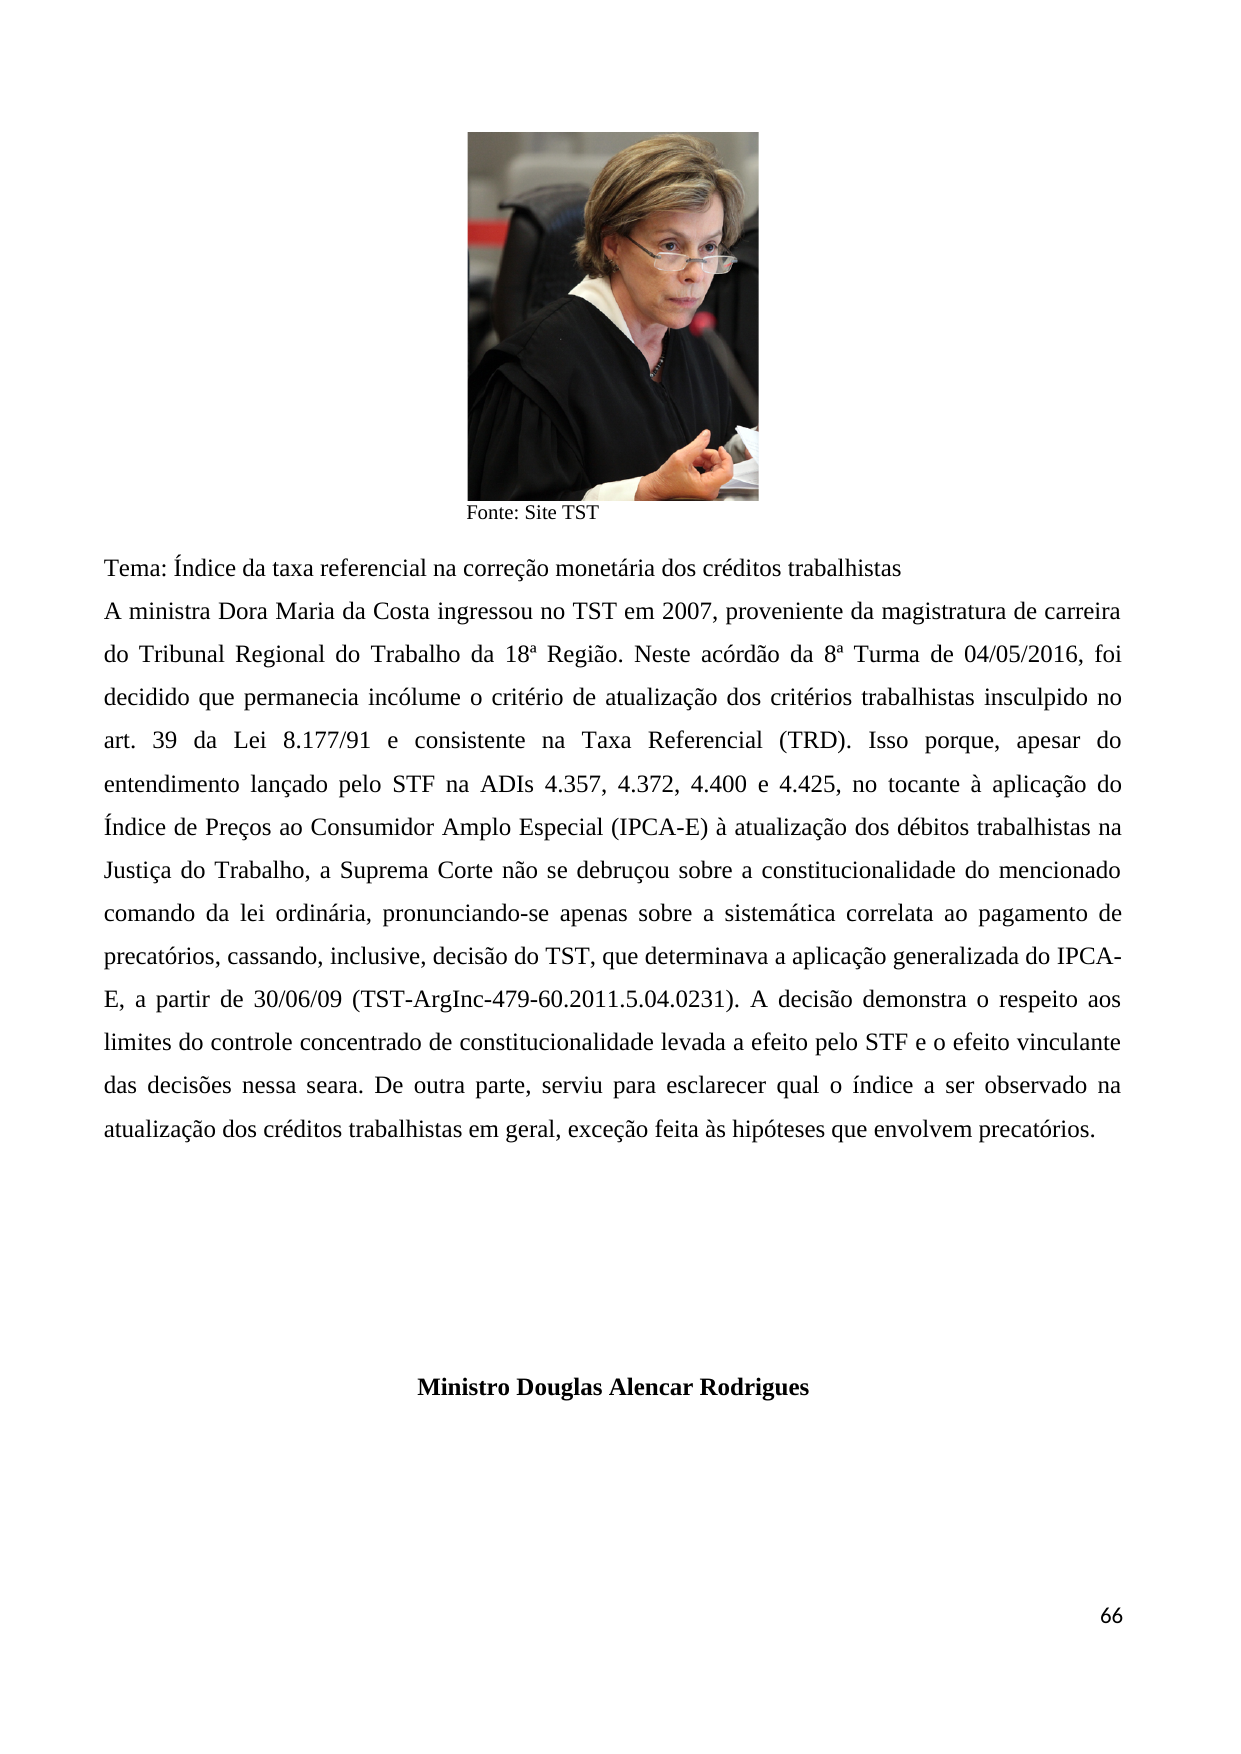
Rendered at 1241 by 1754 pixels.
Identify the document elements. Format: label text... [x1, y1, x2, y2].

text Fonte: Site TST [328, 500, 1123, 524]
text Ministro Douglas Alencar Rodrigues [103, 1372, 1123, 1401]
picture [467, 132, 759, 501]
text Tema: Índice da taxa referencial na correção monetária dos créditos trabalhistas [103, 553, 1123, 582]
text A ministra Dora Maria da Costa ingressou no TST em 2007, proveniente da magistratura de carreira do Tribunal Regional do Trabalho da 18ª Região. Neste acórdão da 8ª Turma de 04/05/2016, foi decidido que permanecia incólume o critério de atualização dos critérios trabalhistas insculpido no art. 39 da Lei 8.177/91 e consistente na Taxa Referencial (TRD). Isso porque, apesar do entendimento lançado pelo STF na ADIs 4.357, 4.372, 4.400 e 4.425, no tocante à aplicação do Índice de Preços ao Consumidor Amplo Especial (IPCA-E) à atualização dos débitos trabalhistas na Justiça do Trabalho, a Suprema Corte não se debruçou sobre a constitucionalidade do mencionado comando da lei ordinária, pronunciando-se apenas sobre a sistemática correlata ao pagamento de precatórios, cassando, inclusive, decisão do TST, que determinava a aplicação generalizada do IPCA-E, a partir de 30/06/09 (TST-ArgInc-479-60.2011.5.04.0231). A decisão demonstra o respeito aos limites do controle concentrado de constitucionalidade levada a efeito pelo STF e o efeito vinculante das decisões nessa seara. De outra parte, serviu para esclarecer qual o índice a ser observado na atualização dos créditos trabalhistas em geral, exceção feita às hipóteses que envolvem precatórios. [103, 596, 1123, 1142]
